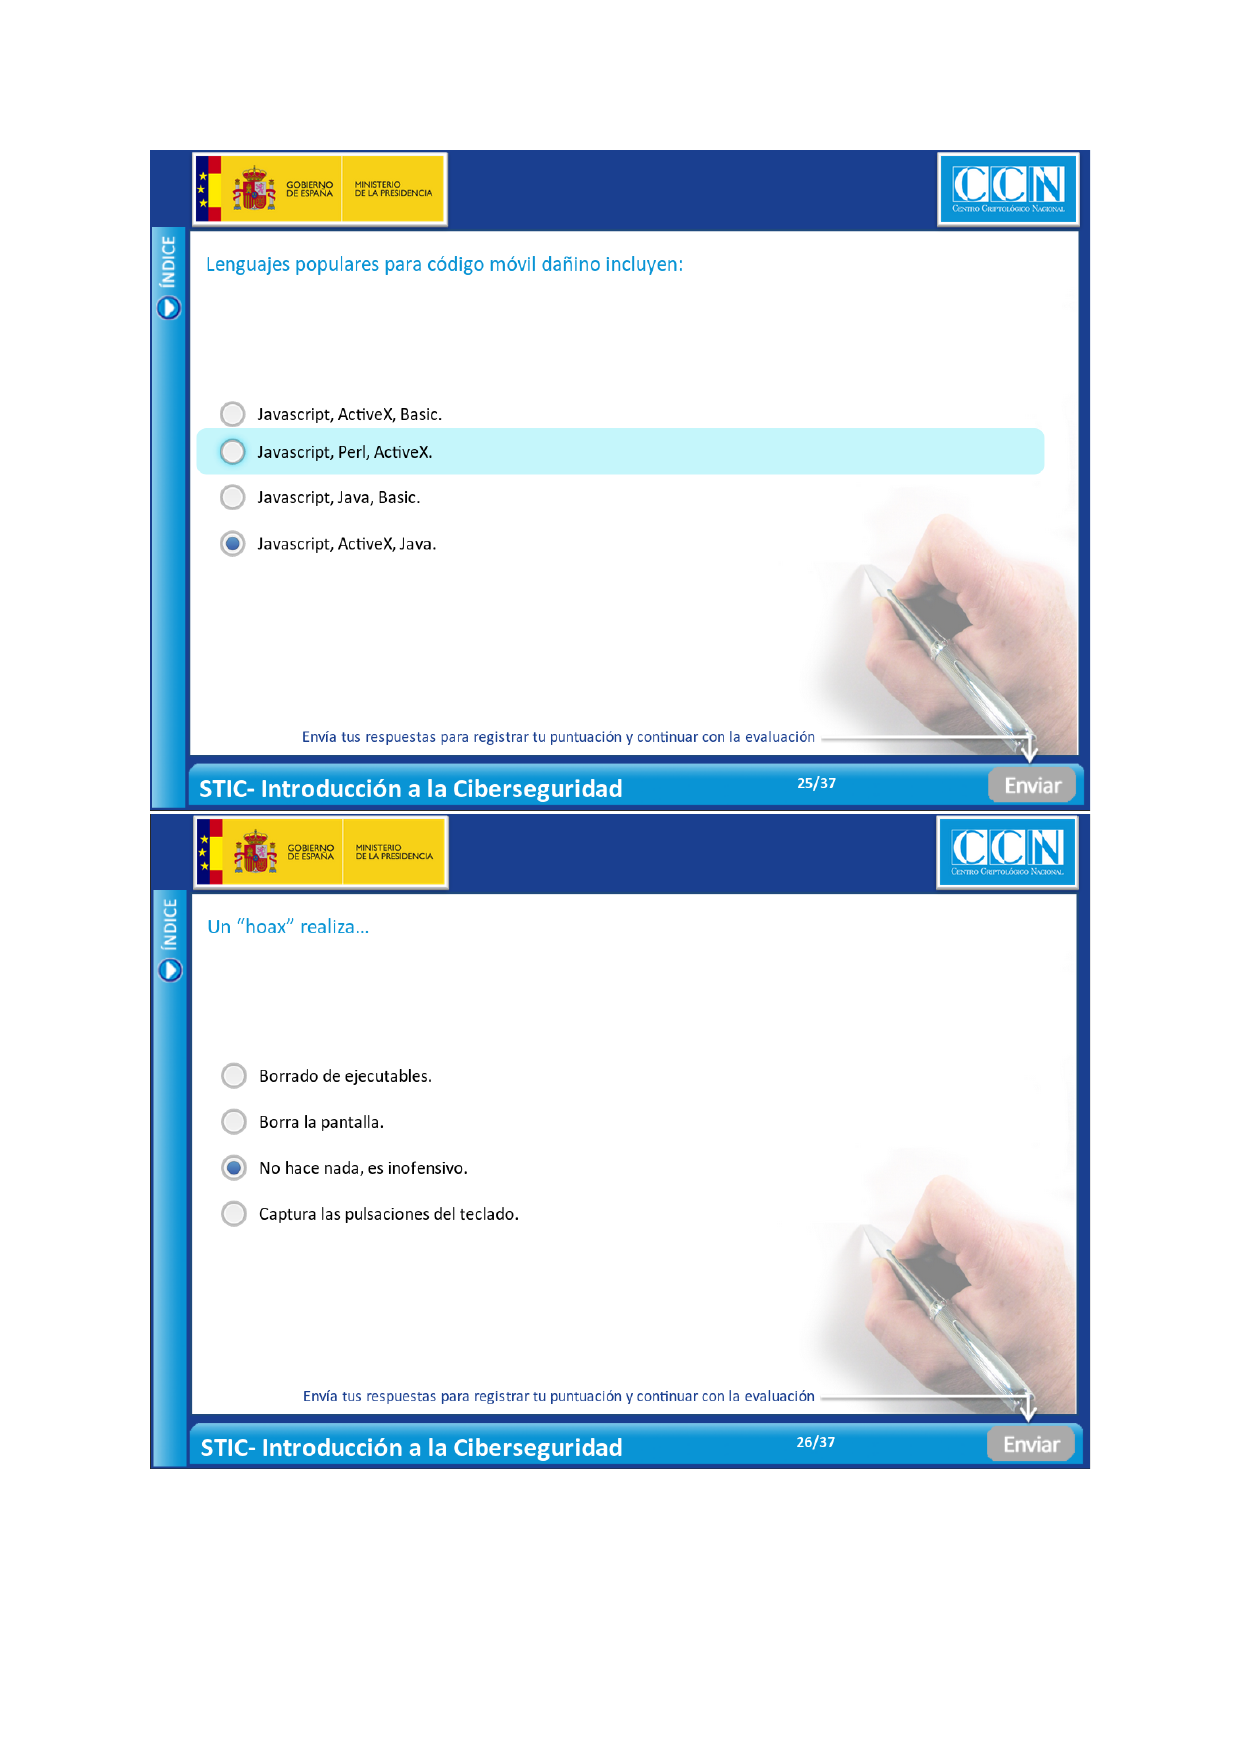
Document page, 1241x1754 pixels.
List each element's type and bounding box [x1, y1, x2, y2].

picture [150, 150, 1091, 811]
picture [150, 814, 1091, 1469]
